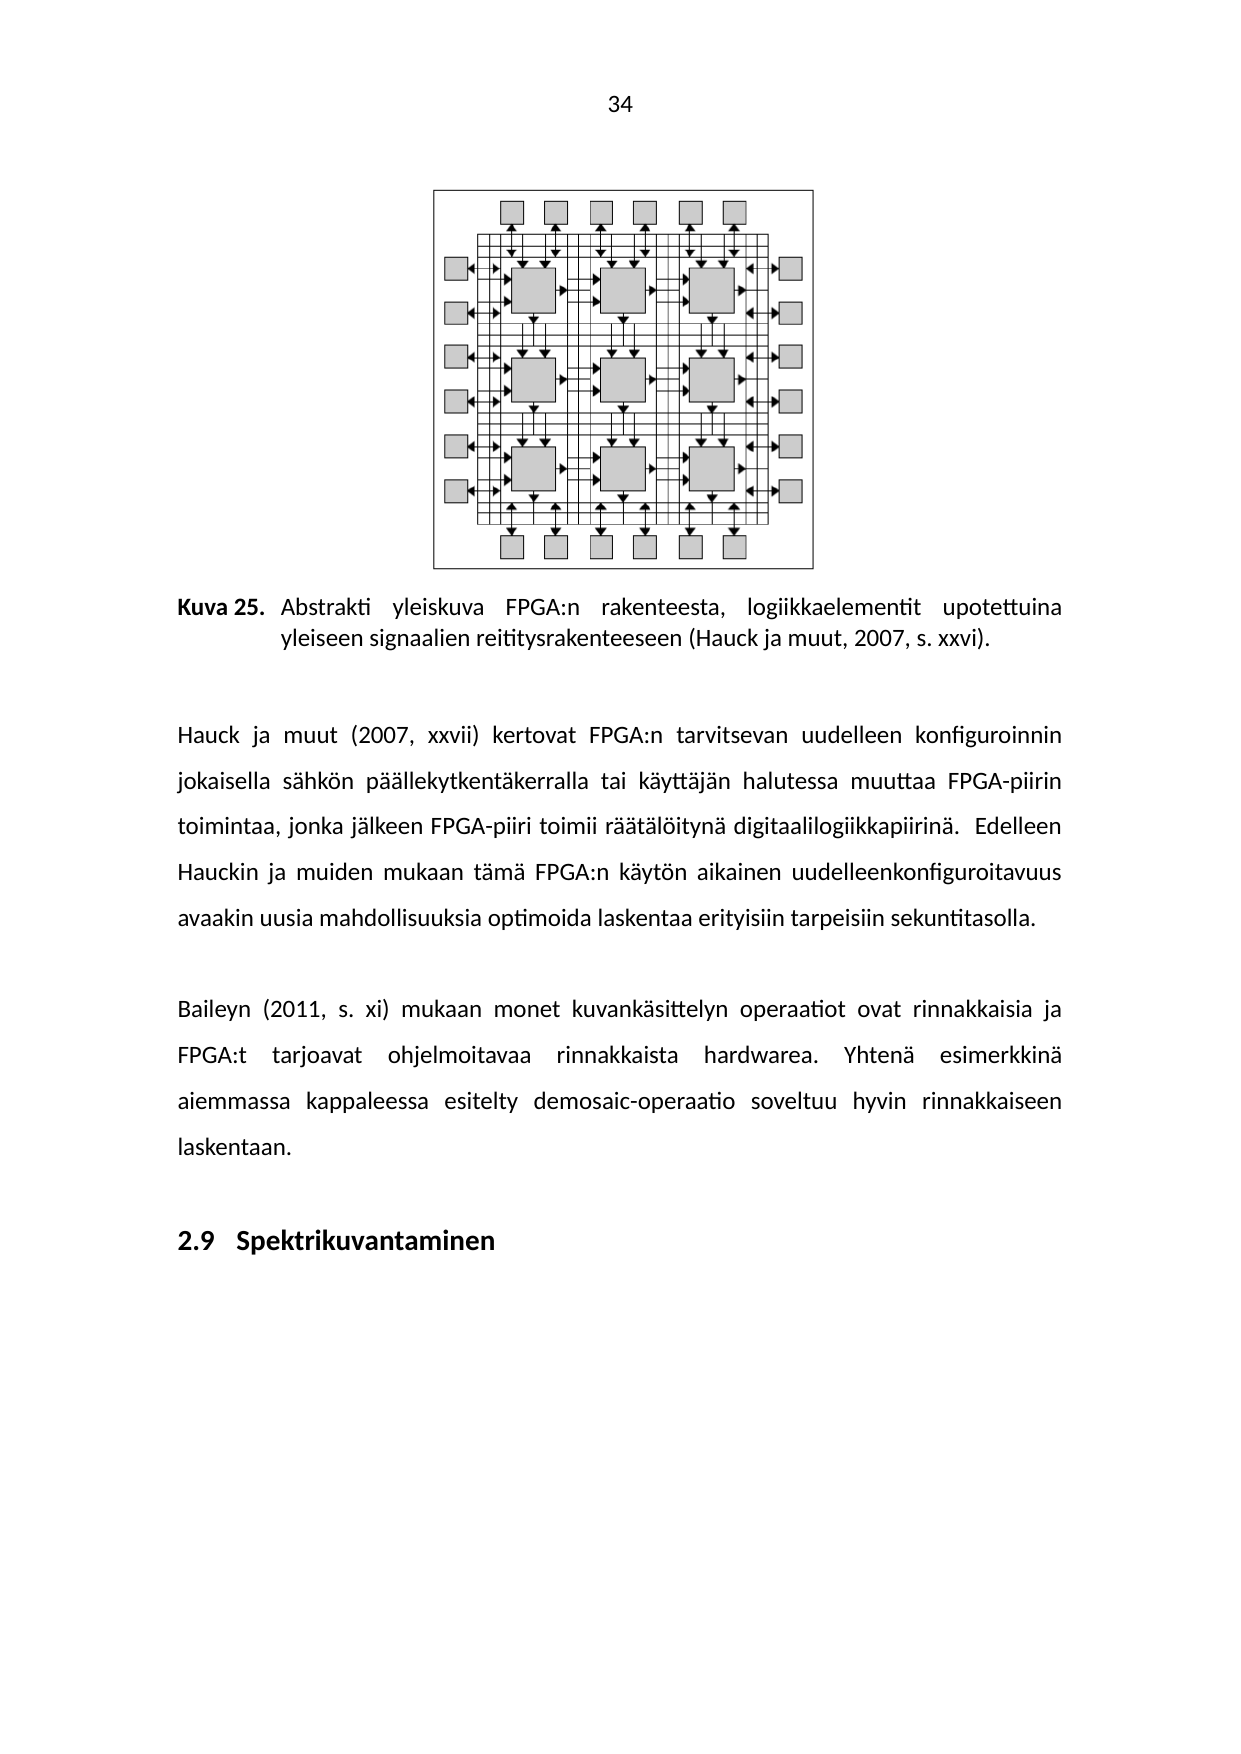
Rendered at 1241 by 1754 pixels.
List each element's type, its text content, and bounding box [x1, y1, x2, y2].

text Hauck ja muut (2007, xxvii) kertovat FPGA:n tarvitsevan uudelleen konfiguroinnin jokaisella sähkön päällekytkentäkerralla tai käyttäjän halutessa muuttaa FPGA-piirin toimintaa, jonka jälkeen FPGA-piiri toimii räätälöitynä digitaalilogiikkapiirinä. Edelleen Hauckin ja muiden mukaan tämä FPGA:n käytön aikainen uudelleenkonfiguroitavuus avaakin uusia mahdollisuuksia optimoida laskentaa erityisiin tarpeisiin sekuntitasolla. [177, 719, 1063, 932]
picture [416, 177, 824, 579]
text Baileyn (2011, s. xi) mukaan monet kuvankäsittelyn operaatiot ovat rinnakkaisia ja FPGA:t tarjoavat ohjelmoitavaa rinnakkaista hardwarea. Yhtenä esimerkkinä aiemmassa kappaleessa esitelty demosaic-operaatio soveltuu hyvin rinnakkaiseen laskentaan. [177, 993, 1063, 1161]
text Kuva 25. Abstrakti yleiskuva FPGA:n rakenteesta, logiikkaelementit upotettuina yleiseen signaalien reititysrakenteeseen (Hauck ja muut, 2007, s. xxvi). [177, 591, 1063, 652]
subtitle Spektrikuvantaminen [177, 1222, 1063, 1258]
